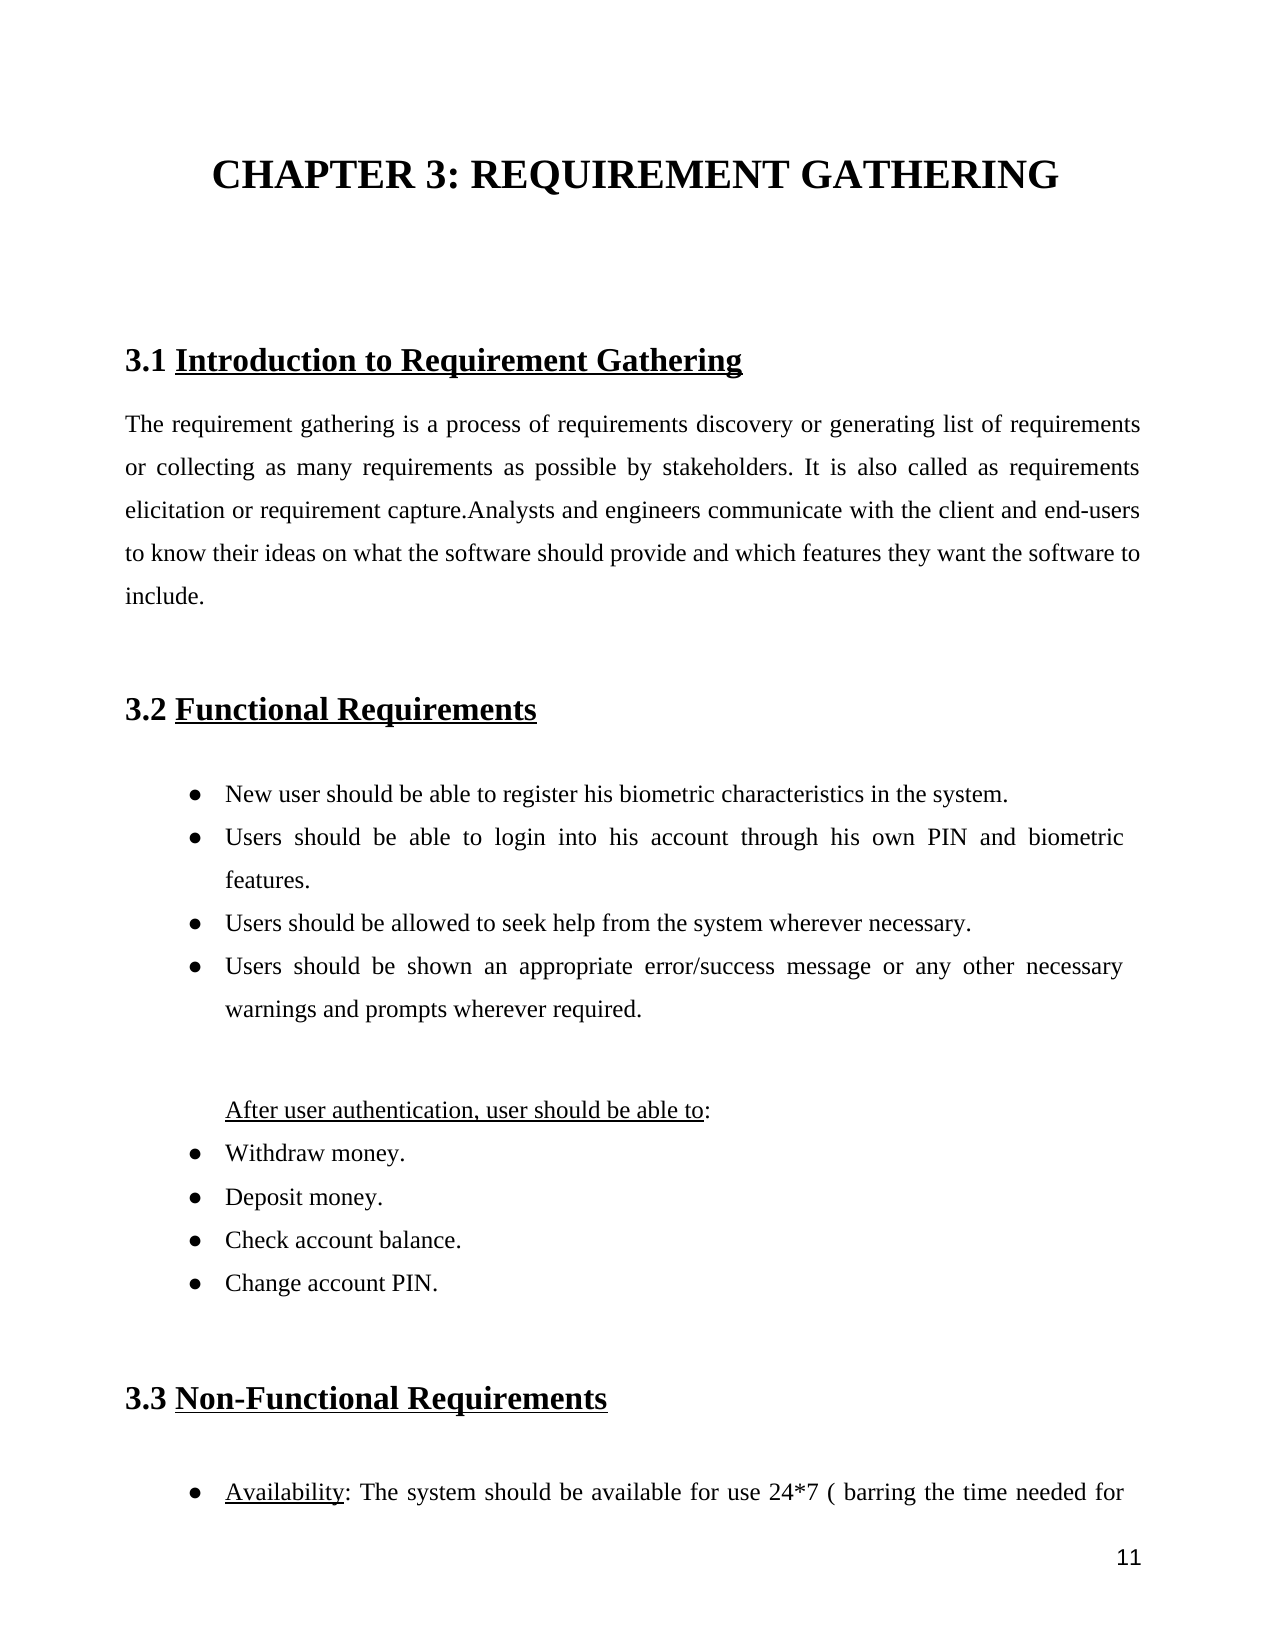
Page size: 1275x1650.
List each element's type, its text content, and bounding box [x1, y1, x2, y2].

subtitle CHAPTER 3: REQUIREMENT GATHERING [134, 150, 1137, 198]
subtitle 3.1 Introduction to Requirement Gathering [125, 340, 1142, 378]
text After user authentication, user should be able to: [225, 1095, 1142, 1124]
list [187, 1477, 1125, 1506]
list Users should be allowed to seek help from the system wherever necessary. [187, 908, 1142, 937]
list New user should be able to register his biometric characteristics in the system. [187, 779, 1142, 808]
list Change account PIN. [187, 1268, 1142, 1297]
list Users should be able to login into his account through his own PIN and biometric features. [187, 822, 1125, 894]
subtitle 3.3 Non-Functional Requirements [125, 1378, 1142, 1417]
subtitle 3.2 Functional Requirements [125, 689, 1142, 727]
text The requirement gathering is a process of requirements discovery or generating list of requirements or collecting as many requirements as possible by stakeholders. It is also called as requirements elicitation or requirement capture.Analysts and engineers communicate with the client and end-users to know their ideas on what the software should provide and which features they want the software to include. [125, 409, 1142, 610]
list Withdraw money. [187, 1138, 1142, 1167]
list Check account balance. [187, 1225, 1142, 1253]
list Deposit money. [187, 1182, 1142, 1210]
list Users should be shown an appropriate error/success message or any other necessary warnings and prompts wherever required. [187, 951, 1124, 1023]
